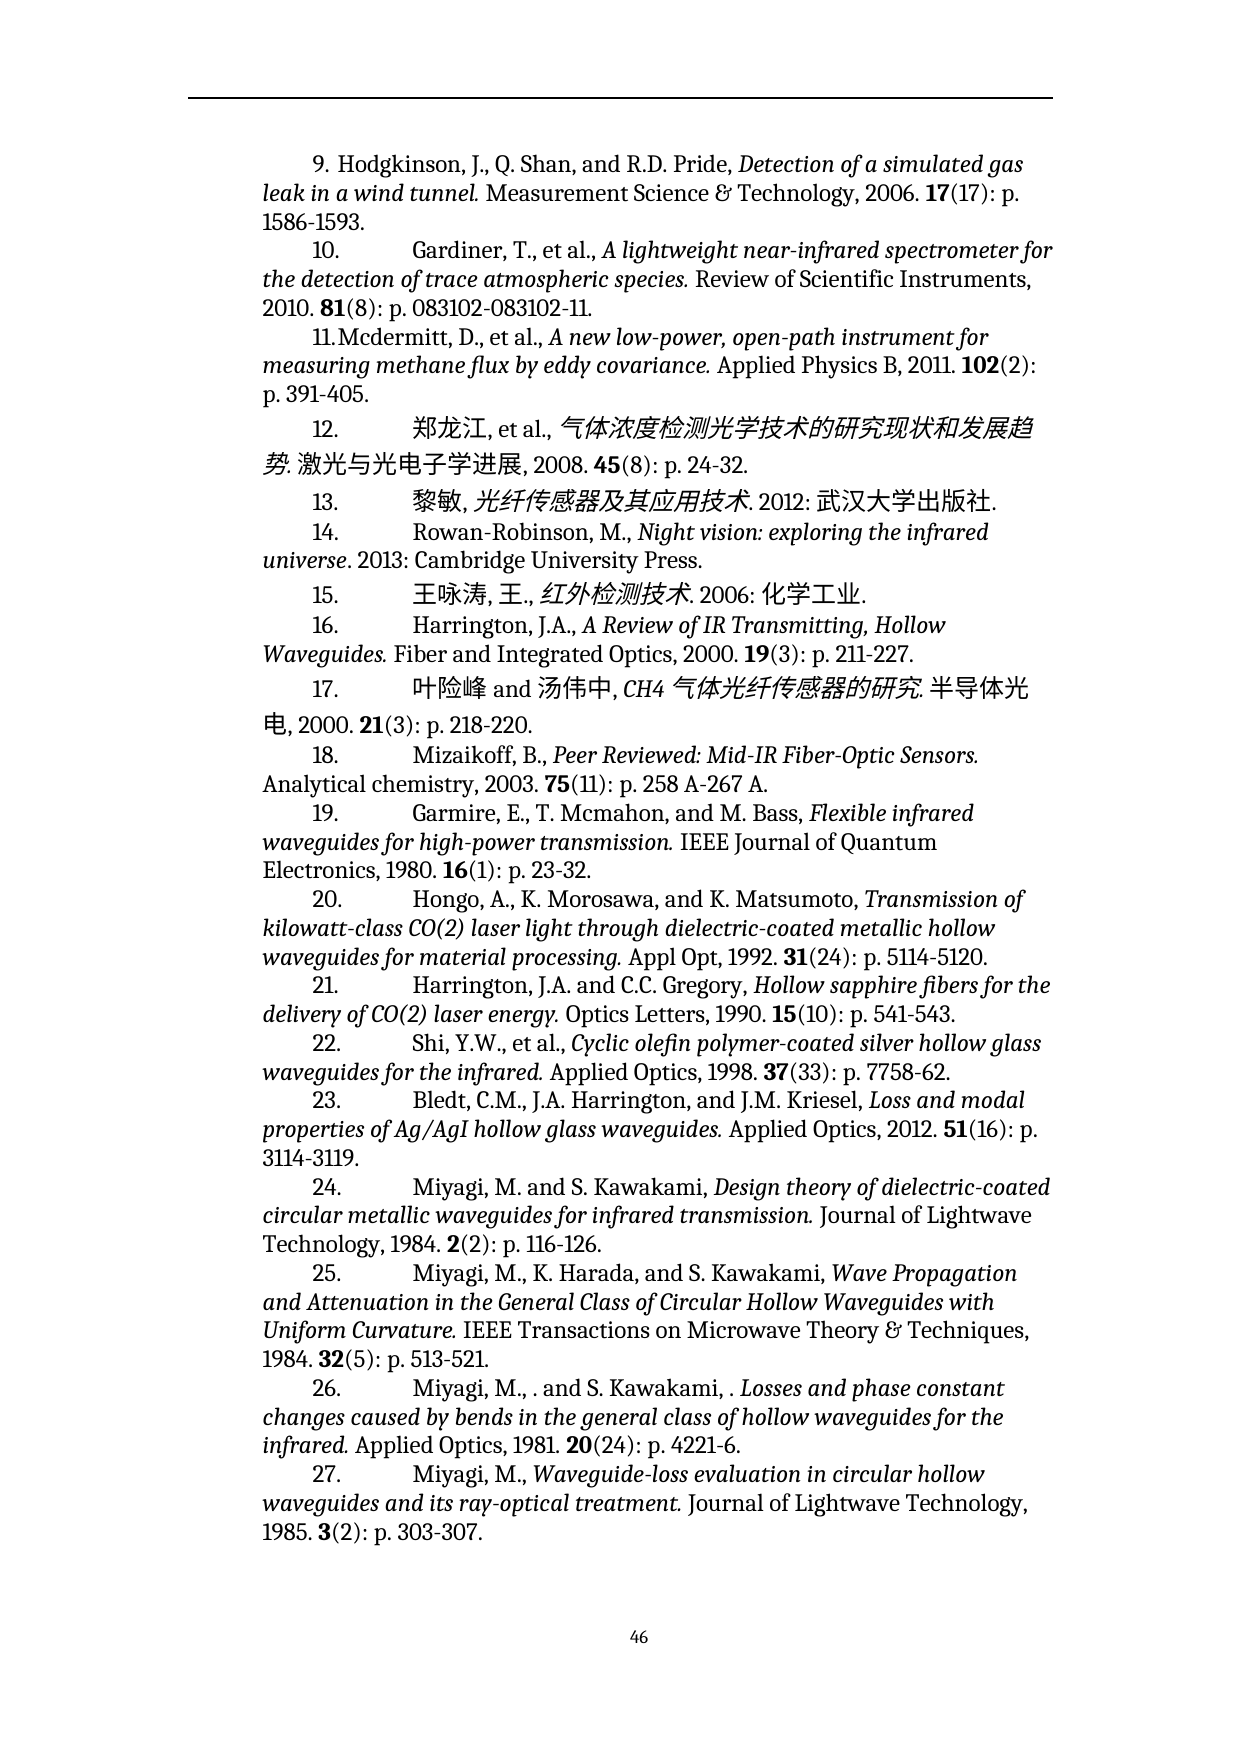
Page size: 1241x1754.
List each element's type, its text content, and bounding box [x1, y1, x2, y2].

text 17. 叶险峰 and 汤伟中, CH4气体光纤传感器的研究. 半导体光电, 2000. 21(3): p. 218-220. [262, 669, 1053, 741]
text 21. Harrington, J.A. and C.C. Gregory, Hollow sapphire fibers for the delivery of CO(2) laser energy. Optics Letters, 1990. 15(10): p. 541-543. [262, 971, 1053, 1029]
text 13. 黎敏, 光纤传感器及其应用技术. 2012: 武汉大学出版社. [262, 481, 1053, 517]
text 10. Gardiner, T., et al., A lightweight near-infrared spectrometer for the detection of trace atmospheric species. Review of Scientific Instruments, 2010. 81(8): p. 083102-083102-11. [262, 236, 1053, 322]
text 15. 王咏涛, 王., 红外检测技术. 2006: 化学工业. [262, 575, 1053, 611]
text 23. Bledt, C.M., J.A. Harrington, and J.M. Kriesel, Loss and modal properties of Ag/AgI hollow glass waveguides. Applied Optics, 2012. 51(16): p. 3114-3119. [262, 1086, 1053, 1172]
text 14. Rowan-Robinson, M., Night vision: exploring the infrared universe. 2013: Cambridge University Press. [262, 517, 1053, 575]
text 18. Mizaikoff, B., Peer Reviewed: Mid-IR Fiber-Optic Sensors. Analytical chemistry, 2003. 75(11): p. 258 A-267 A. [262, 741, 1053, 799]
text 11. Mcdermitt, D., et al., A new low-power, open-path instrument for measuring methane flux by eddy covariance. Applied Physics B, 2011. 102(2): p. 391-405. [262, 322, 1053, 409]
text 12. 郑龙江, et al., 气体浓度检测光学技术的研究现状和发展趋势. 激光与光电子学进展, 2008. 45(8): p. 24-32. [262, 409, 1053, 481]
text 16. Harrington, J.A., A Review of IR Transmitting, Hollow Waveguides. Fiber and Integrated Optics, 2000. 19(3): p. 211-227. [262, 611, 1053, 669]
text 27. Miyagi, M., Waveguide-loss evaluation in circular hollow waveguides and its ray-optical treatment. Journal of Lightwave Technology, 1985. 3(2): p. 303-307. [262, 1460, 1053, 1546]
text 26. Miyagi, M., . and S. Kawakami, . Losses and phase constant changes caused by bends in the general class of hollow waveguides for the infrared. Applied Optics, 1981. 20(24): p. 4221-6. [262, 1374, 1053, 1460]
text 22. Shi, Y.W., et al., Cyclic olefin polymer-coated silver hollow glass waveguides for the infrared. Applied Optics, 1998. 37(33): p. 7758-62. [262, 1029, 1053, 1086]
text 24. Miyagi, M. and S. Kawakami, Design theory of dielectric-coated circular metallic waveguides for infrared transmission. Journal of Lightwave Technology, 1984. 2(2): p. 116-126. [262, 1172, 1053, 1259]
text 9. Hodgkinson, J., Q. Shan, and R.D. Pride, Detection of a simulated gas leak in a wind tunnel. Measurement Science & Technology, 2006. 17(17): p. 1586-1593. [262, 150, 1053, 236]
text 19. Garmire, E., T. Mcmahon, and M. Bass, Flexible infrared waveguides for high-power transmission. IEEE Journal of Quantum Electronics, 1980. 16(1): p. 23-32. [262, 799, 1053, 885]
text 25. Miyagi, M., K. Harada, and S. Kawakami, Wave Propagation and Attenuation in the General Class of Circular Hollow Waveguides with Uniform Curvature. IEEE Transactions on Microwave Theory & Techniques, 1984. 32(5): p. 513-521. [262, 1259, 1053, 1374]
text 20. Hongo, A., K. Morosawa, and K. Matsumoto, Transmission of kilowatt-class CO(2) laser light through dielectric-coated metallic hollow waveguides for material processing. Appl Opt, 1992. 31(24): p. 5114-5120. [262, 885, 1053, 971]
